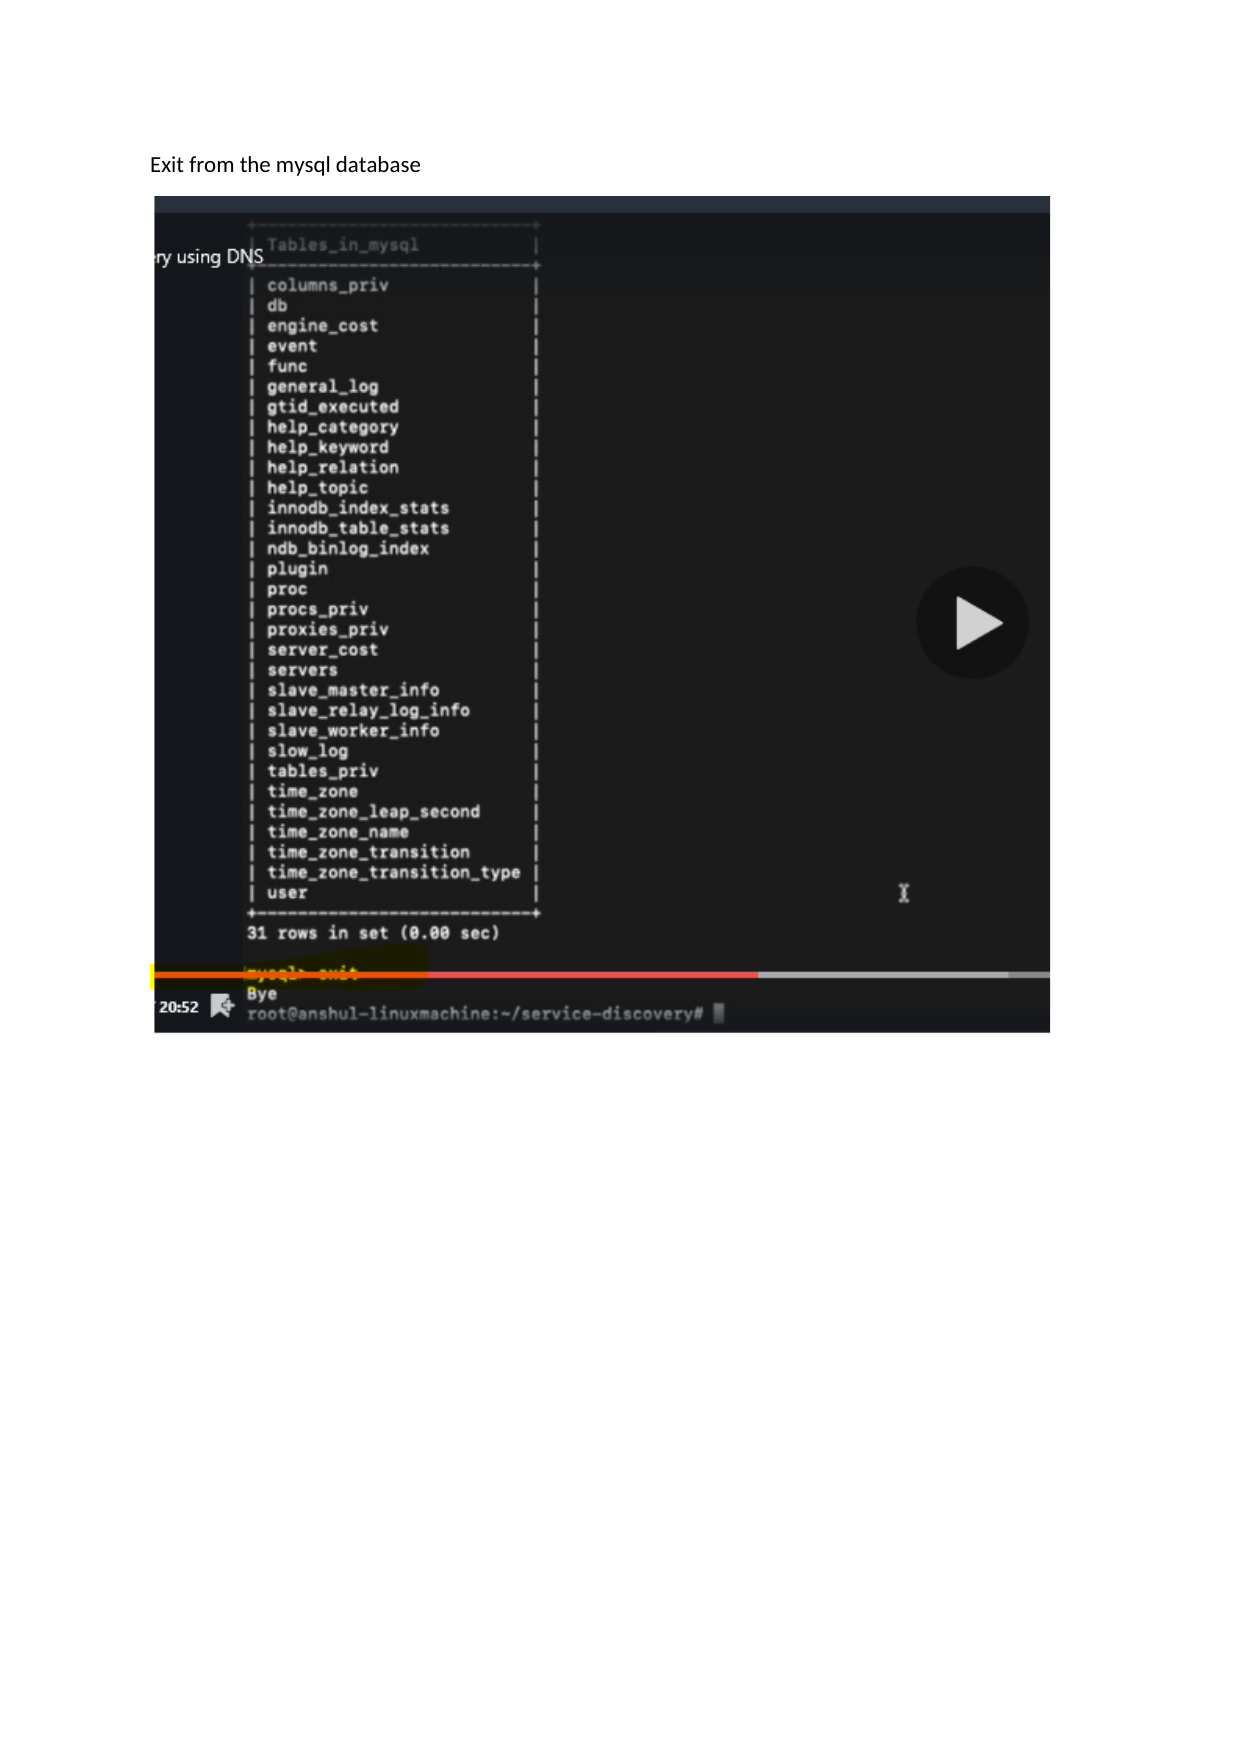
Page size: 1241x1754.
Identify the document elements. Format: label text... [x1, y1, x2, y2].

text Exit from the mysql database [150, 150, 1090, 178]
picture [150, 196, 1050, 1055]
